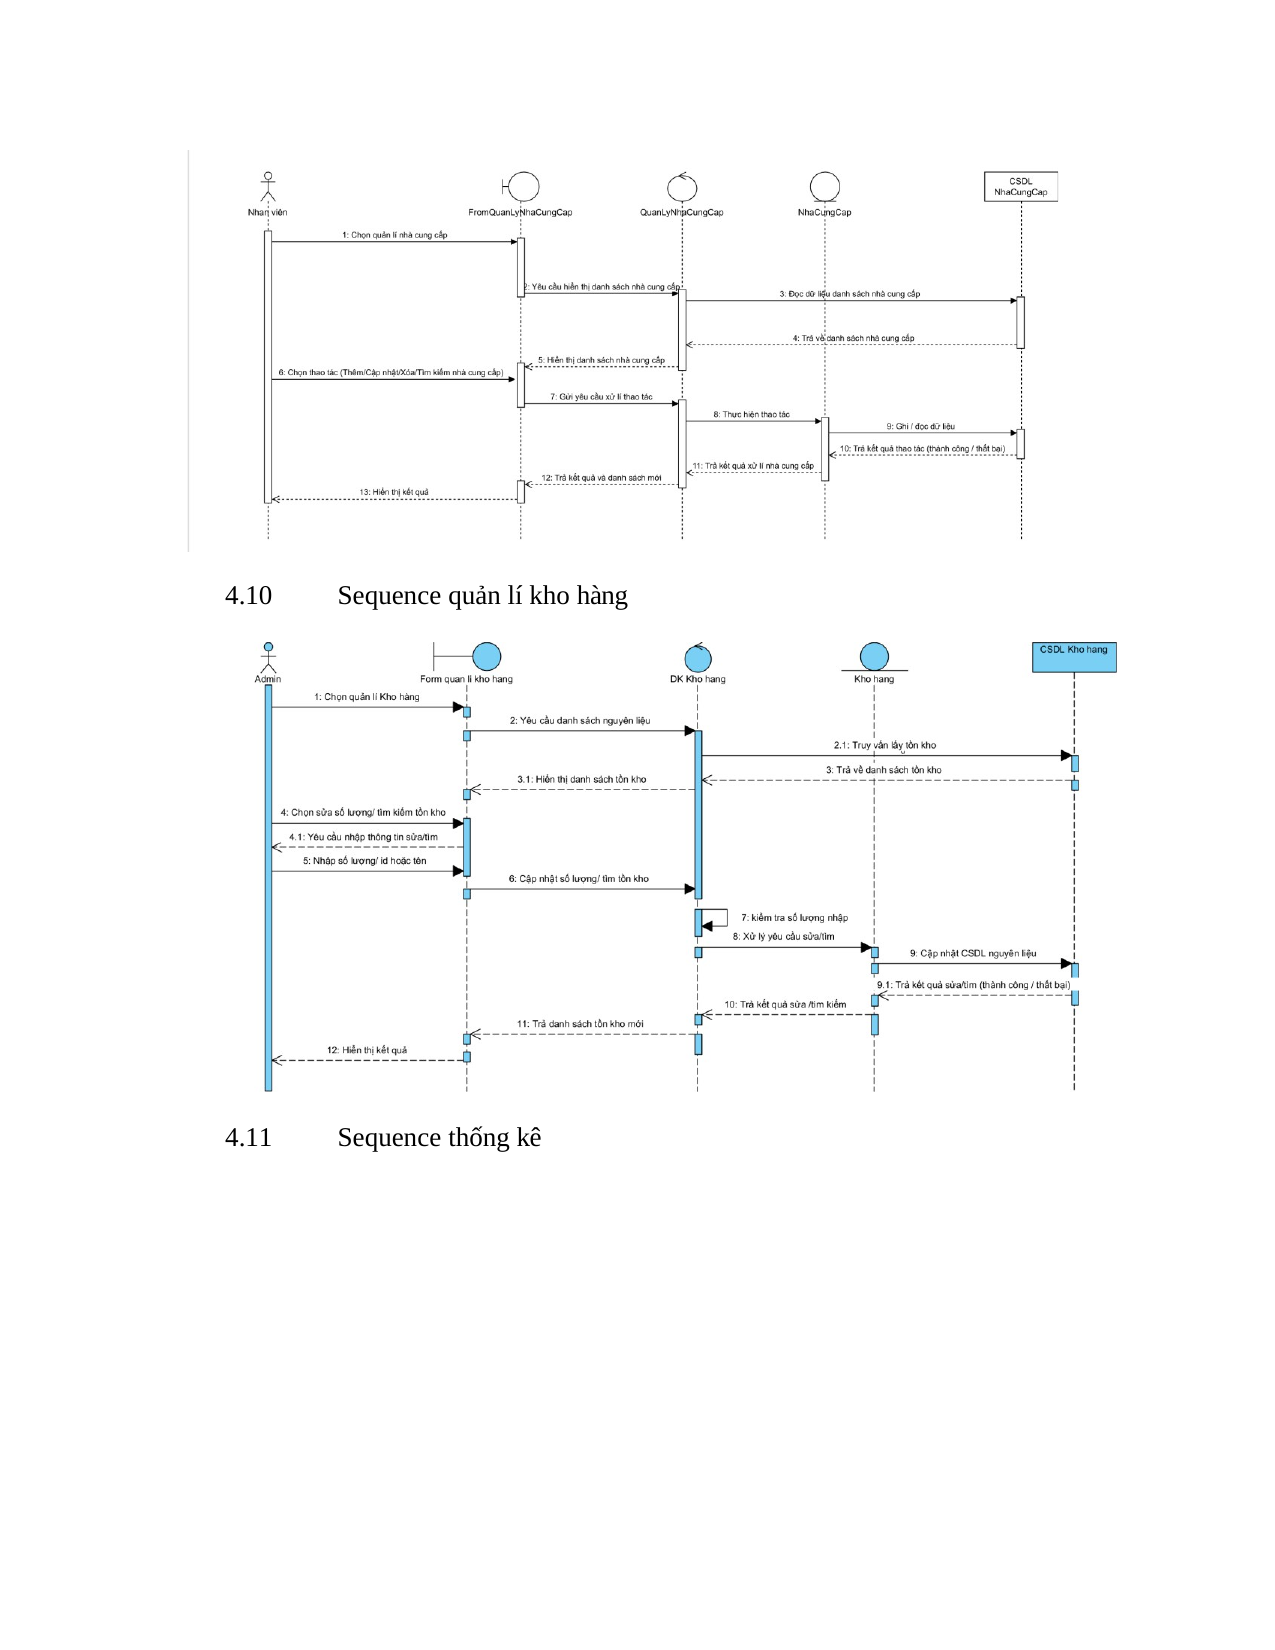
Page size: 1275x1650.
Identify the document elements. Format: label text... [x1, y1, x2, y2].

picture [254, 642, 1117, 668]
picture [187, 150, 1059, 552]
list Sequence thống kê [225, 668, 1162, 1152]
list Sequence quản lí kho hàng [225, 579, 1162, 610]
